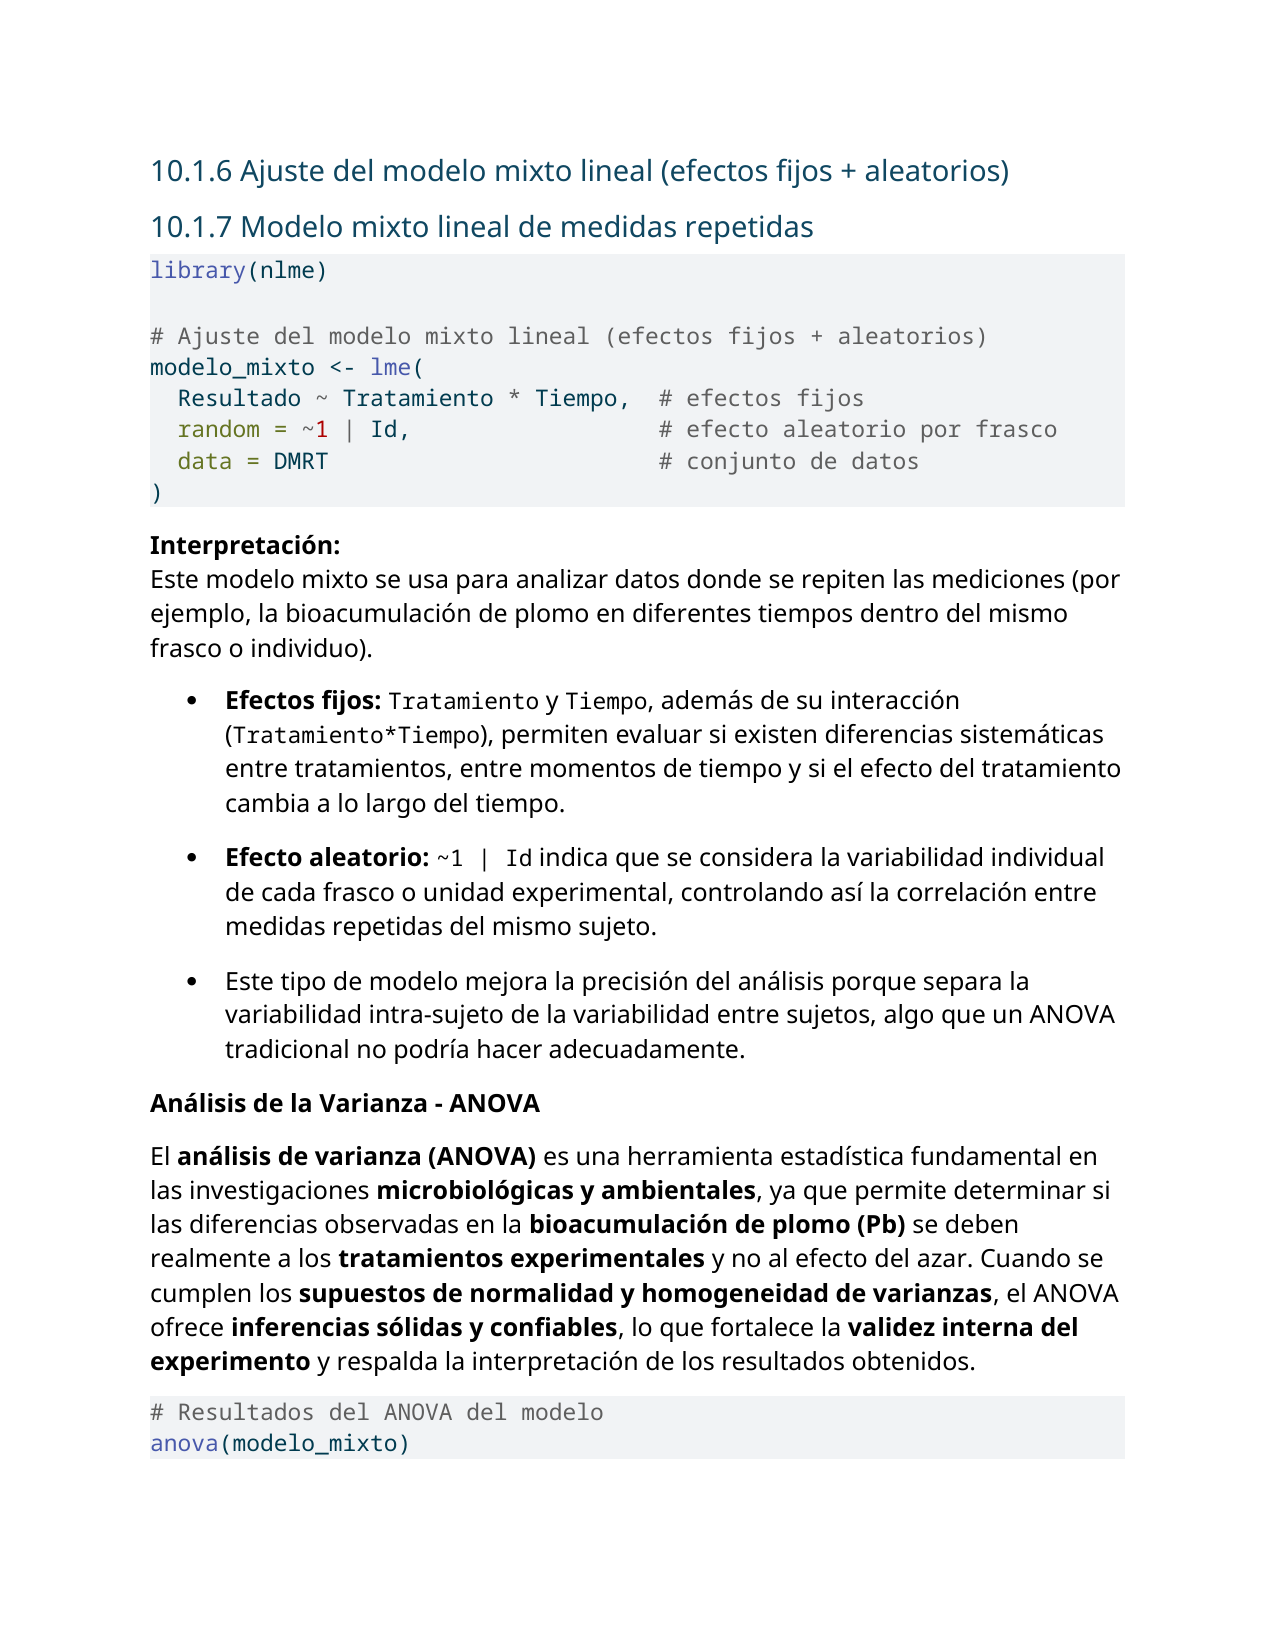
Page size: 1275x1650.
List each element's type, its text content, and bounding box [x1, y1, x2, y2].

list Este tipo de modelo mejora la precisión del análisis porque separa la variabilidad intra-sujeto de la variabilidad entre sujetos, algo que un ANOVA tradicional no podría hacer adecuadamente. [187, 963, 1125, 1065]
subtitle 10.1.6 Ajuste del modelo mixto lineal (efectos fijos + aleatorios) [150, 150, 1125, 190]
subtitle 10.1.7 Modelo mixto lineal de medidas repetidas [150, 206, 1125, 246]
text El análisis de varianza (ANOVA) es una herramienta estadística fundamental en las investigaciones microbiológicas y ambientales, ya que permite determinar si las diferencias observadas en la bioacumulación de plomo (Pb) se deben realmente a los tratamientos experimentales y no al efecto del azar. Cuando se cumplen los supuestos de normalidad y homogeneidad de varianzas, el ANOVA ofrece inferencias sólidas y confiables, lo que fortalece la validez interna del experimento y respalda la interpretación de los resultados obtenidos. [150, 1139, 1125, 1377]
text # Resultados del ANOVA del modelo anova(modelo_mixto) [150, 1396, 1125, 1459]
text library(nlme) # Ajuste del modelo mixto lineal (efectos fijos + aleatorios) modelo_mixto <- lme( Resultado ~ Tratamiento * Tiempo, # efectos fijos random = ~1 | Id, # efecto aleatorio por frasco data = DMRT # conjunto de datos ) [150, 254, 1125, 507]
text Interpretación: Este modelo mixto se usa para analizar datos donde se repiten las mediciones (por ejemplo, la bioacumulación de plomo en diferentes tiempos dentro del mismo frasco o individuo). [150, 528, 1125, 664]
list Efecto aleatorio: ~1 | Id indica que se considera la variabilidad individual de cada frasco o unidad experimental, controlando así la correlación entre medidas repetidas del mismo sujeto. [187, 840, 1125, 942]
list Efectos fijos: Tratamiento y Tiempo, además de su interacción (Tratamiento*Tiempo), permiten evaluar si existen diferencias sistemáticas entre tratamientos, entre momentos de tiempo y si el efecto del tratamiento cambia a lo largo del tiempo. [187, 683, 1125, 819]
text Análisis de la Varianza - ANOVA [150, 1086, 1125, 1120]
